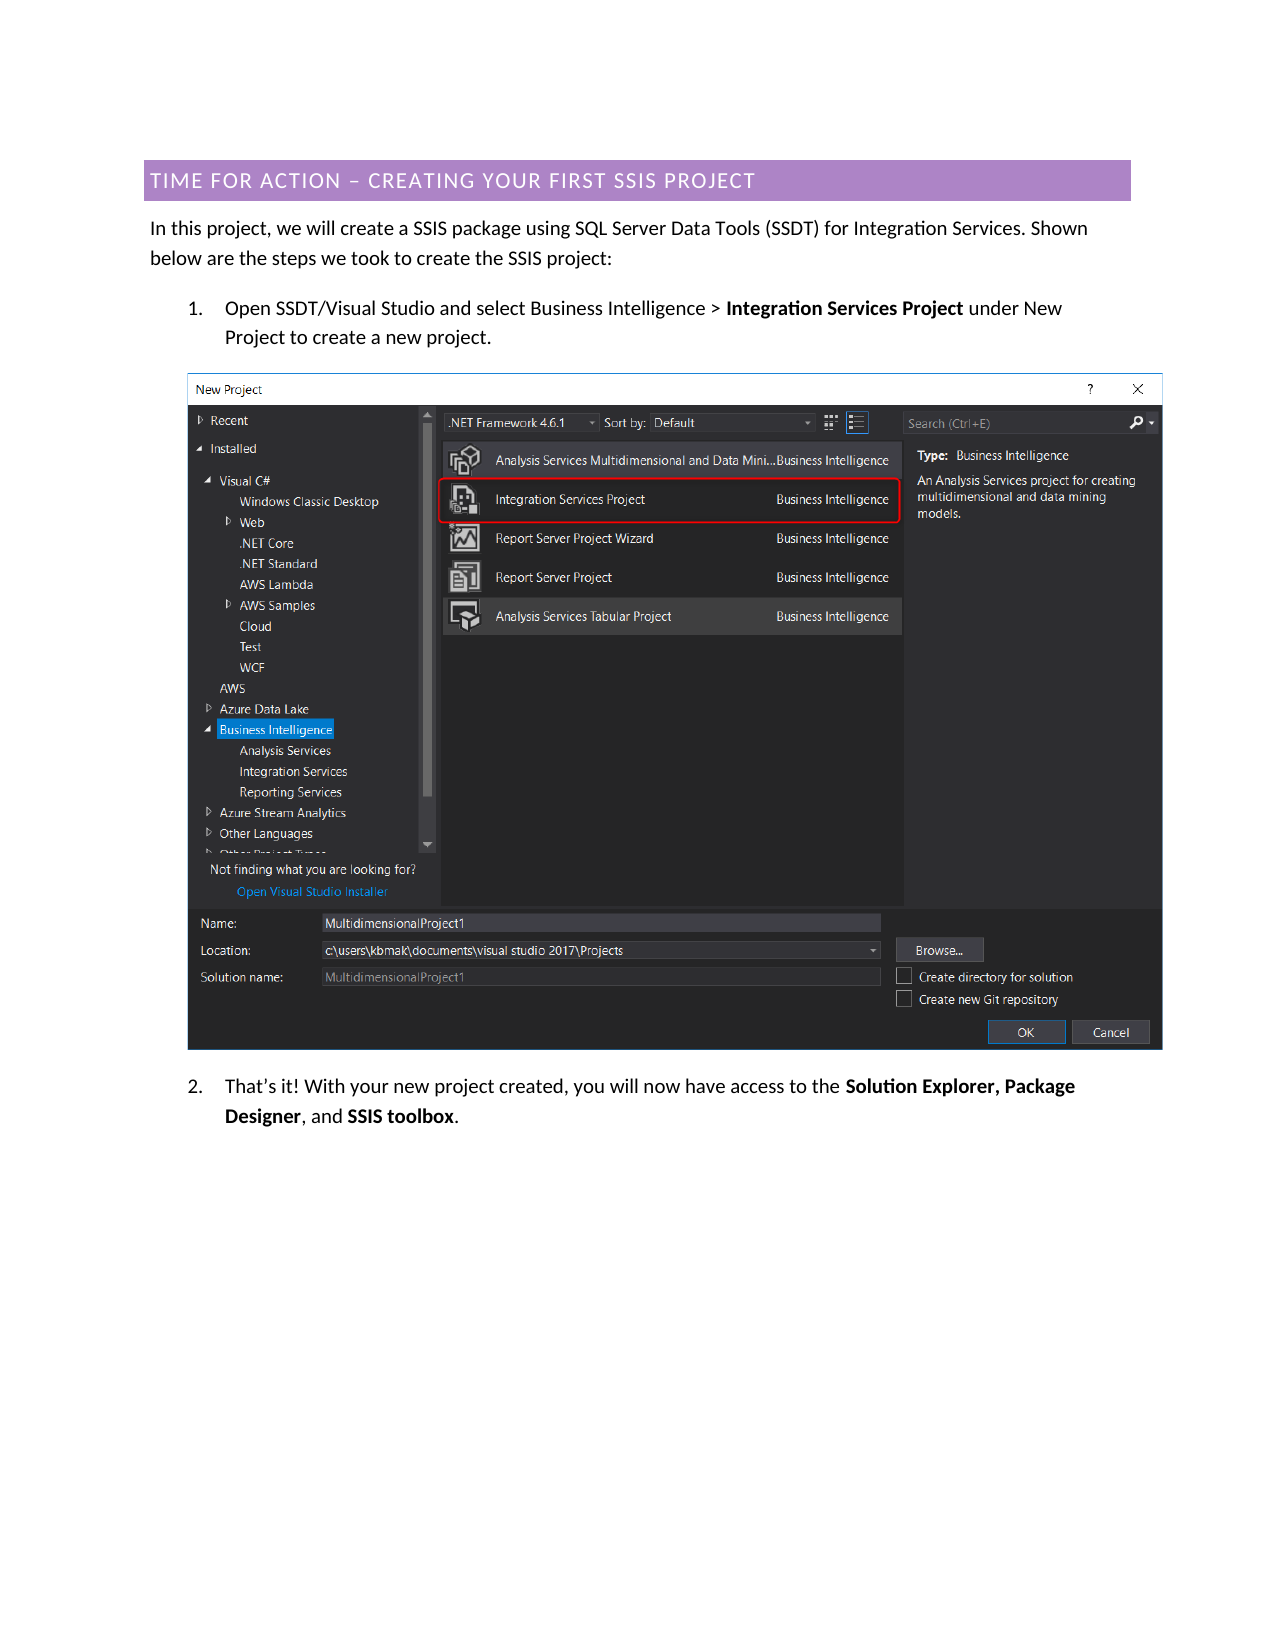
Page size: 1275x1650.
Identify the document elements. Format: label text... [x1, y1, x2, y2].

picture [187, 373, 1163, 1050]
list Open SSDT/Visual Studio and select Business Intelligence > Integration Services Project under New Project to create a new project. [187, 295, 1125, 349]
subtitle Time for action – creating your first SSIS project [150, 167, 1125, 195]
text In this project, we will create a SSIS package using SQL Server Data Tools (SSDT) for Integration Services. Shown below are the steps we took to create the SSIS project: [150, 216, 1125, 270]
list That’s it! With your new project created, you will now have access to the Solution Explorer, Package Designer, and SSIS toolbox. [187, 1074, 1125, 1128]
